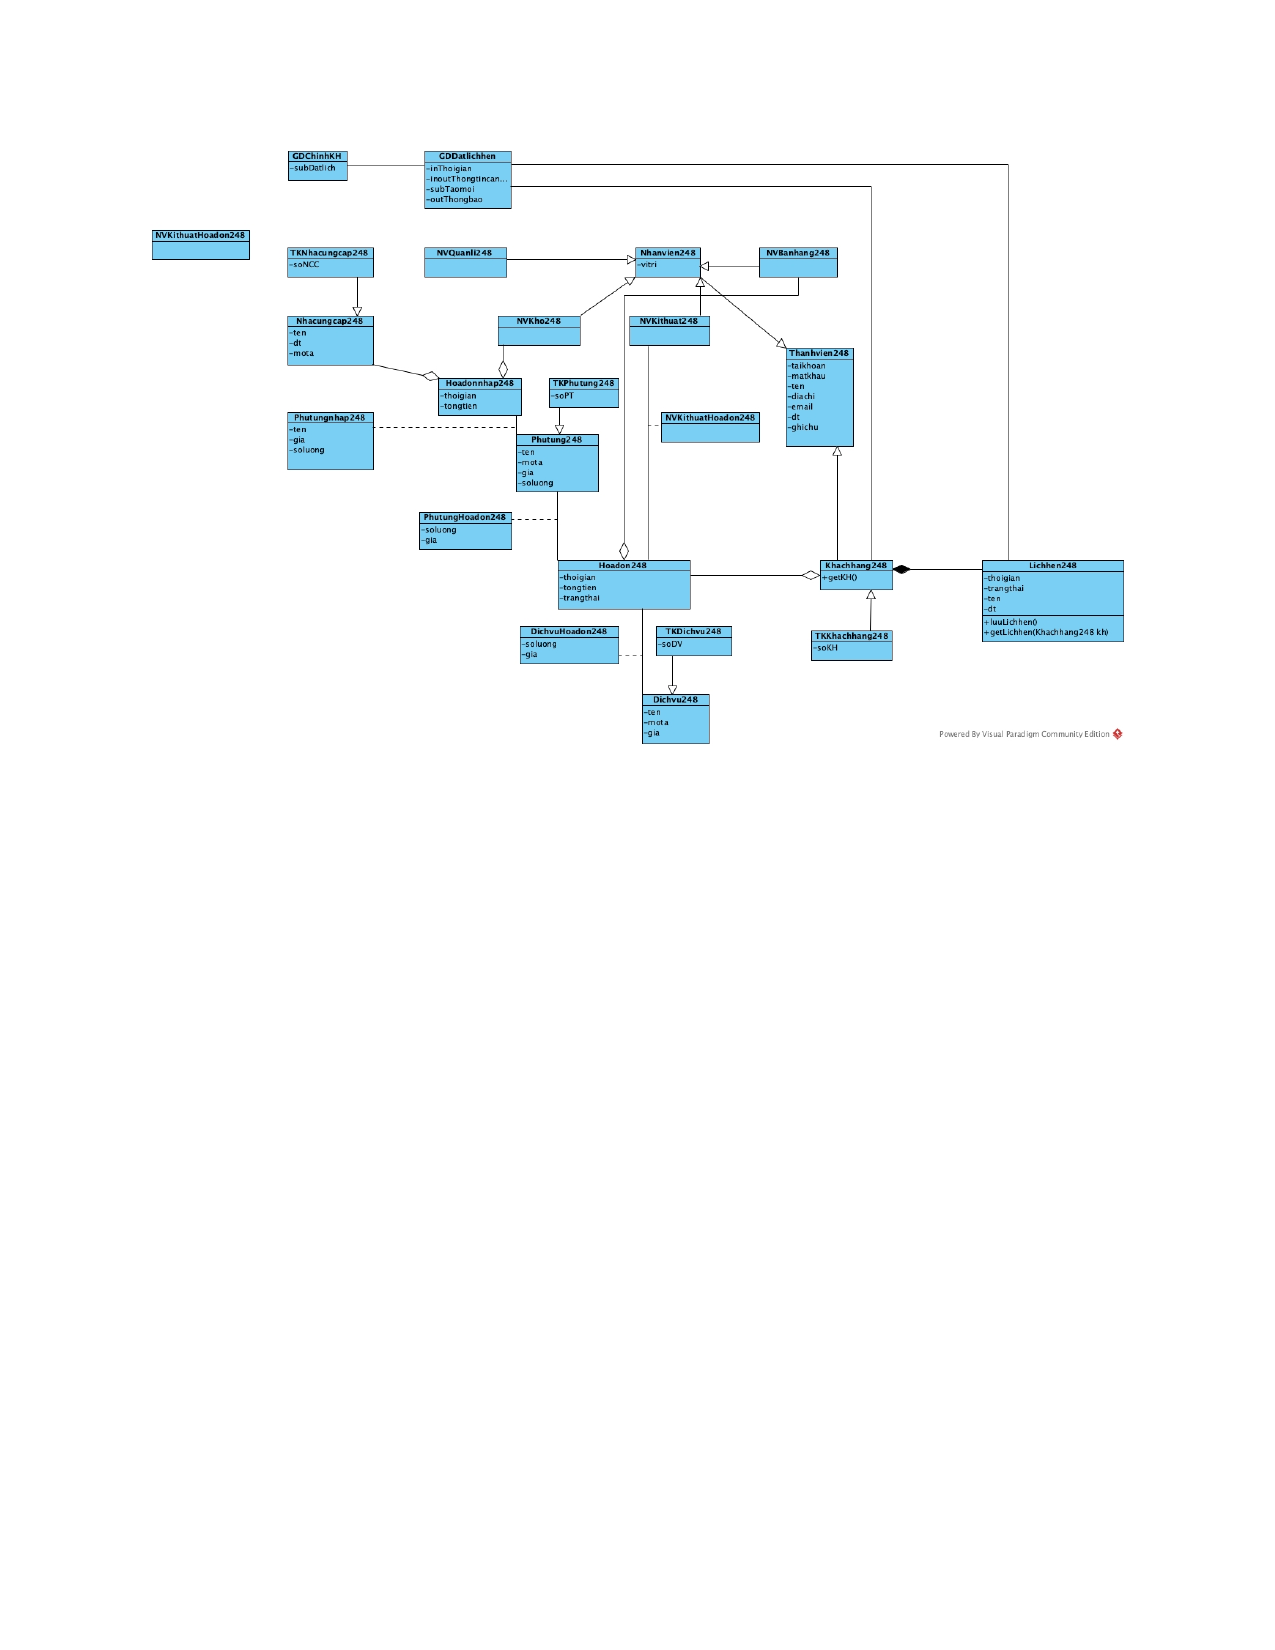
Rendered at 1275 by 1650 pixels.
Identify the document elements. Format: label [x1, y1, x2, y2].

picture [150, 150, 1125, 746]
